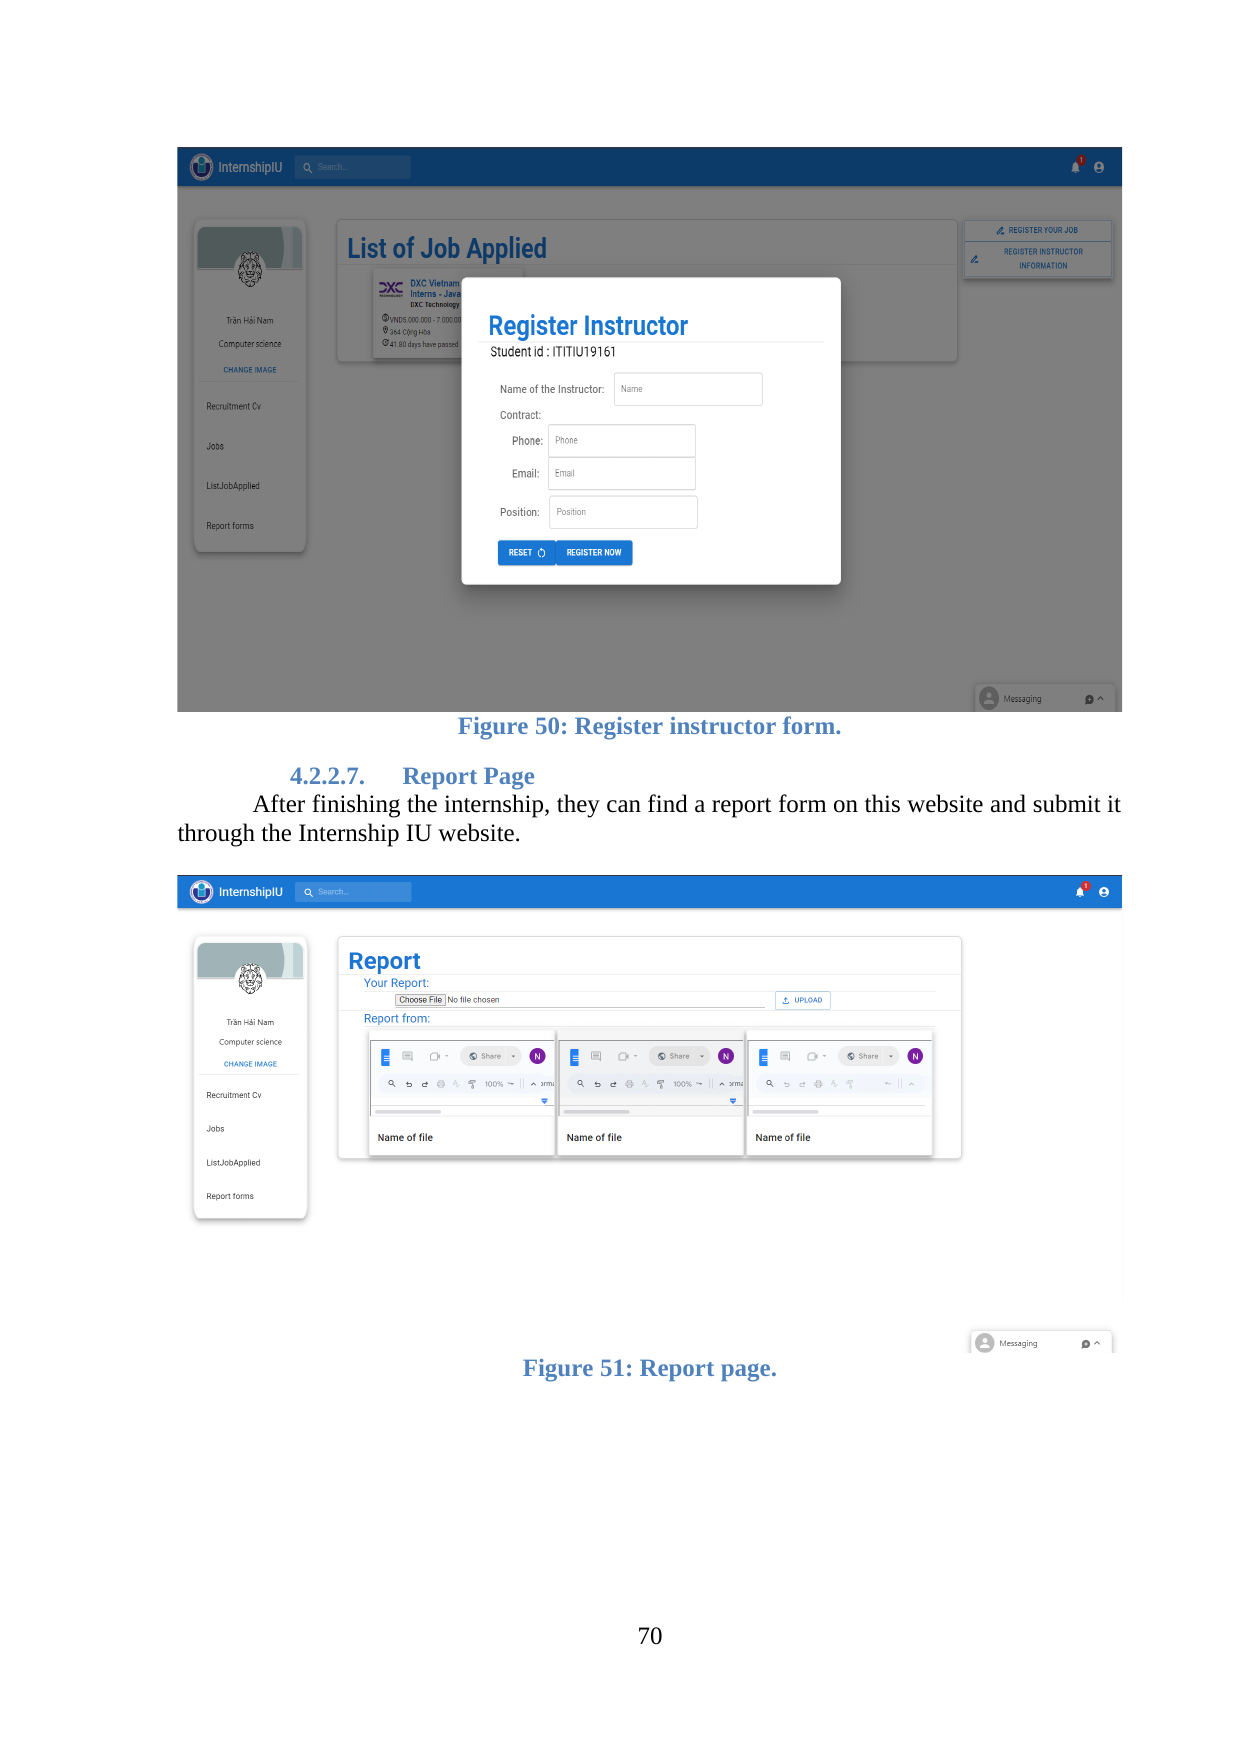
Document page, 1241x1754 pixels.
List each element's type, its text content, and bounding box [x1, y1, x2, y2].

text Figure 50: Register instructor form. [177, 712, 1122, 740]
picture [177, 875, 1123, 1353]
picture [177, 147, 1123, 712]
subtitle Report Page [290, 761, 1122, 789]
text Figure 51: Report page. [177, 1353, 1122, 1382]
text After finishing the internship, they can find a report form on this website and submit it through the Internship IU website. [177, 789, 1122, 847]
